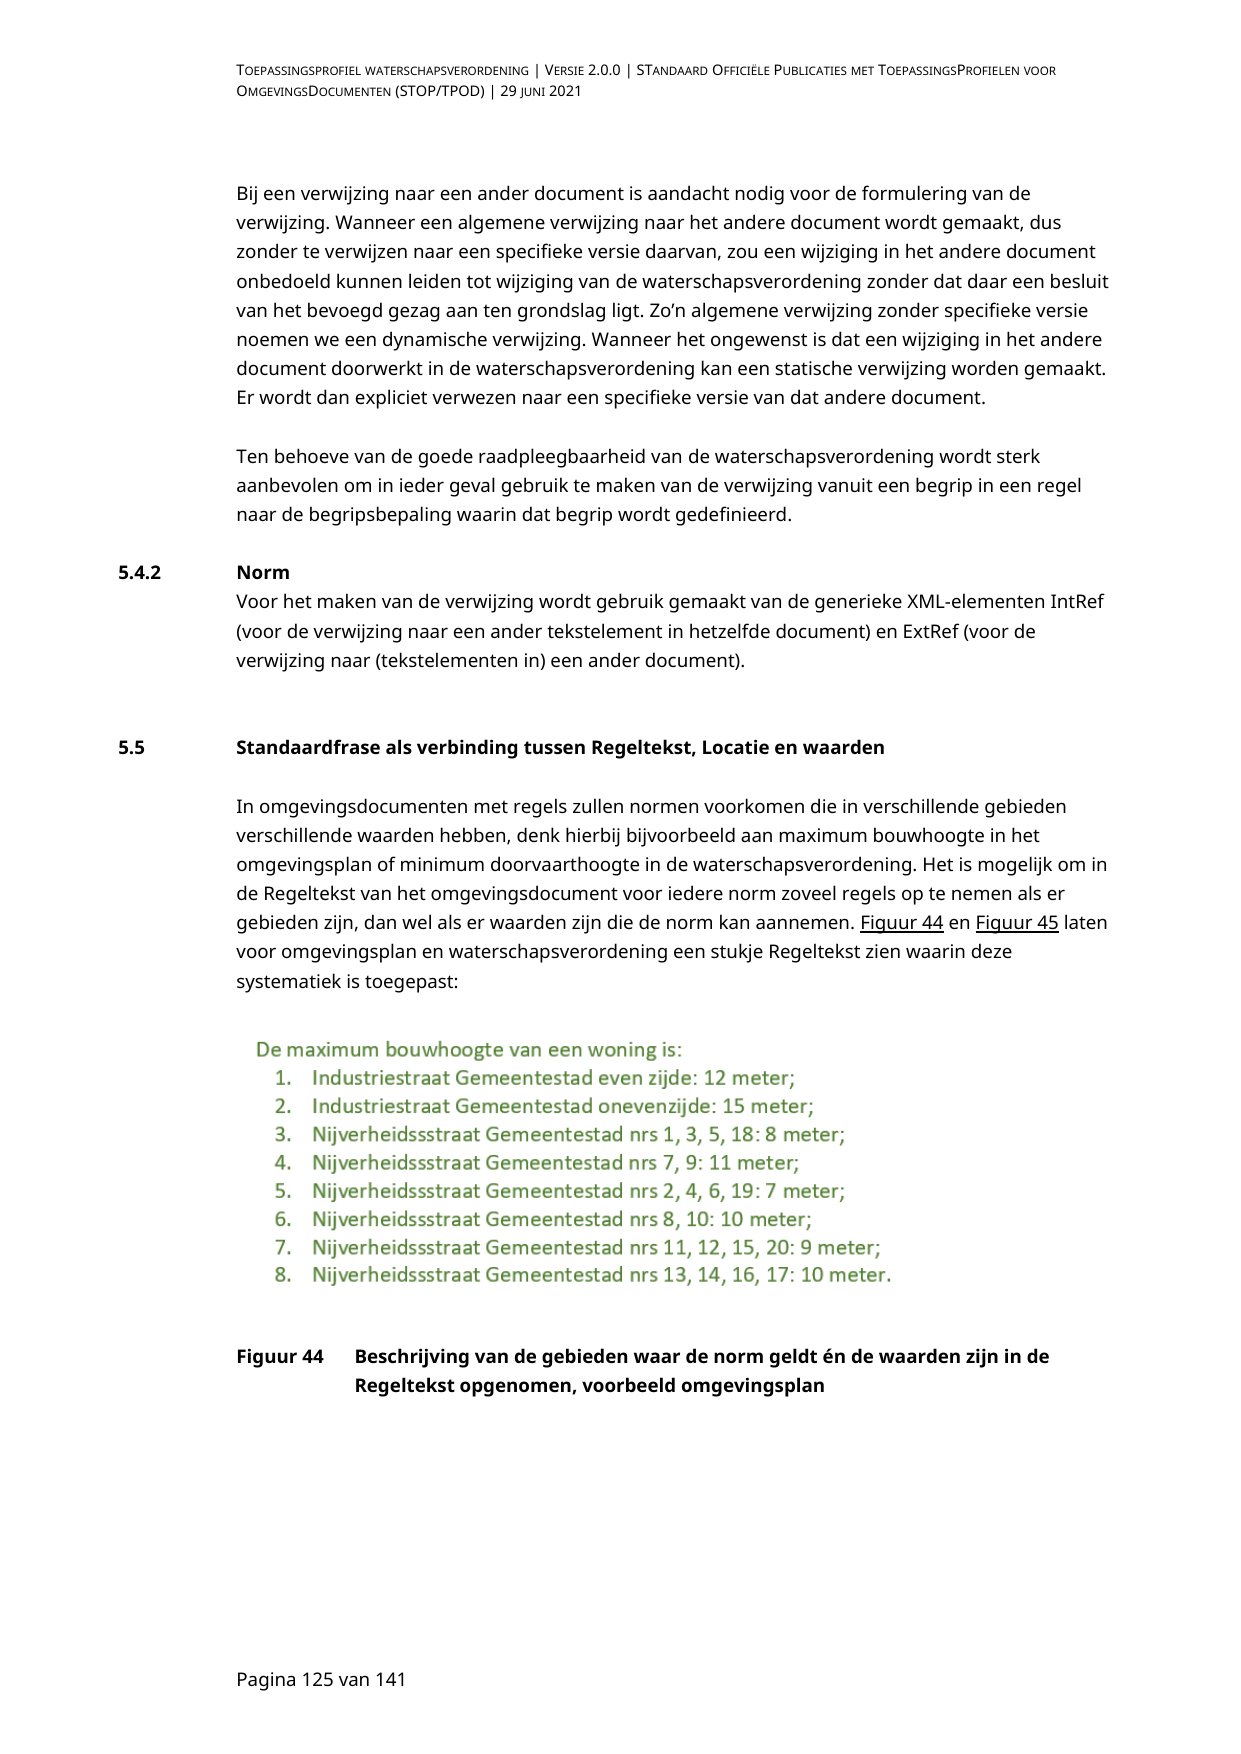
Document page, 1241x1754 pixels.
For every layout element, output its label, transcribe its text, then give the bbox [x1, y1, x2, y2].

text Ten behoeve van de goede raadpleegbaarheid van de waterschapsverordening wordt sterk aanbevolen om in ieder geval gebruik te maken van de verwijzing vanuit een begrip in een regel naar de begripsbepaling waarin dat begrip wordt gedefinieerd. [236, 440, 1122, 527]
text Voor het maken van de verwijzing wordt gebruik gemaakt van de generieke XML-elementen IntRef (voor de verwijzing naar een ander tekstelement in hetzelfde document) en ExtRef (voor de verwijzing naar (tekstelementen in) een ander document). [236, 586, 1122, 673]
text Bij een verwijzing naar een ander document is aandacht nodig voor de formulering van de verwijzing. Wanneer een algemene verwijzing naar het andere document wordt gemaakt, dus zonder te verwijzen naar een specifieke versie daarvan, zou een wijziging in het andere document onbedoeld kunnen leiden tot wijziging van de waterschapsverordening zonder dat daar een besluit van het bevoegd gezag aan ten grondslag ligt. Zo’n algemene verwijzing zonder specifieke versie noemen we een dynamische verwijzing. Wanneer het ongewenst is dat een wijziging in het andere document doorwerkt in de waterschapsverordening kan een statische verwijzing worden gemaakt. Er wordt dan expliciet verwezen naar een specifieke versie van dat andere document. [236, 177, 1122, 411]
text In omgevingsdocumenten met regels zullen normen voorkomen die in verschillende gebieden verschillende waarden hebben, denk hierbij bijvoorbeeld aan maximum bouwhoogte in het omgevingsplan of minimum doorvaarthoogte in de waterschapsverordening. Het is mogelijk om in de Regeltekst van het omgevingsdocument voor iedere norm zoveel regels op te nemen als er gebieden zijn, dan wel als er waarden zijn die de norm kan aannemen. Figuur 44 en Figuur 45 laten voor omgevingsplan en waterschapsverordening een stukje Regeltekst zien waarin deze systematiek is toegepast: [236, 790, 1122, 994]
subtitle Norm [118, 556, 1122, 586]
text Beschrijving van de gebieden waar de norm geldt én de waarden zijn in de Regeltekst opgenomen, voorbeeld omgevingsplan [236, 1340, 1122, 1398]
picture [236, 1023, 910, 1311]
subtitle Standaardfrase als verbinding tussen Regeltekst, Locatie en waarden [118, 731, 1122, 761]
